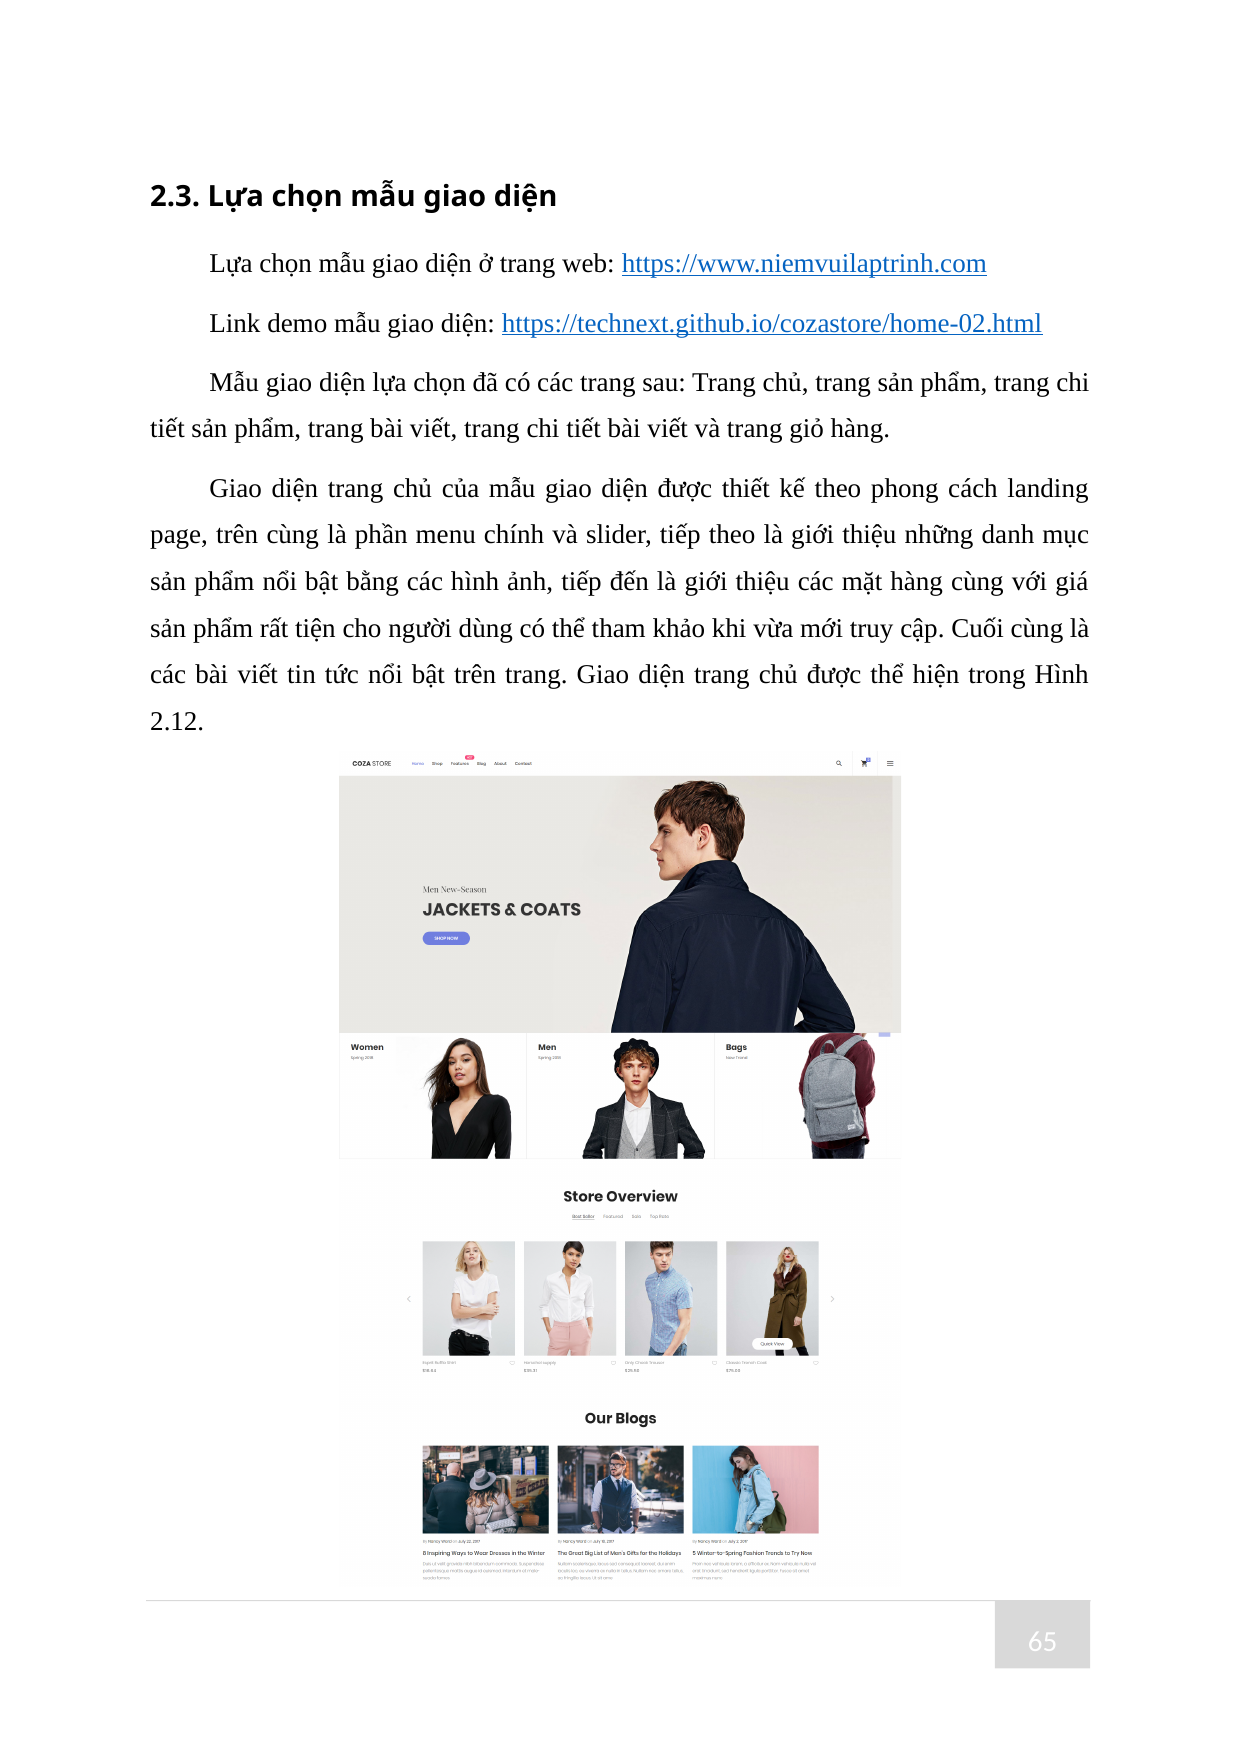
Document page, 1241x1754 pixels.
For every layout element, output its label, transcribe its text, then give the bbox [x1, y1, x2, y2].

picture [339, 751, 902, 1587]
text Link demo mẫu giao diện: https://technext.github.io/cozastore/home-02.html [150, 307, 1090, 338]
text Mẫu giao diện lựa chọn đã có các trang sau: Trang chủ, trang sản phẩm, trang chi tiết sản phẩm, trang bài viết, trang chi tiết bài viết và trang giỏ hàng. [150, 366, 1090, 444]
list Giao diện trang chủ của mẫu giao diện được thiết kế theo phong cách landing page, trên cùng là phần menu chính và slider, tiếp theo là giới thiệu những danh mục sản phẩm nổi bật bằng các hình ảnh, tiếp đến là giới thiệu các mặt hàng cùng với giá sản phẩm rất tiện cho người dùng có thể tham khảo khi vừa mới truy cập. Cuối cùng là các bài viết tin tức nổi bật trên trang. Giao diện trang chủ được thể hiện trong Hình 2.12. [150, 472, 1090, 736]
subtitle 2.3. Lựa chọn mẫu giao diện [150, 175, 1090, 215]
text Lựa chọn mẫu giao diện ở trang web: https://www.niemvuilaptrinh.com [150, 248, 1090, 279]
